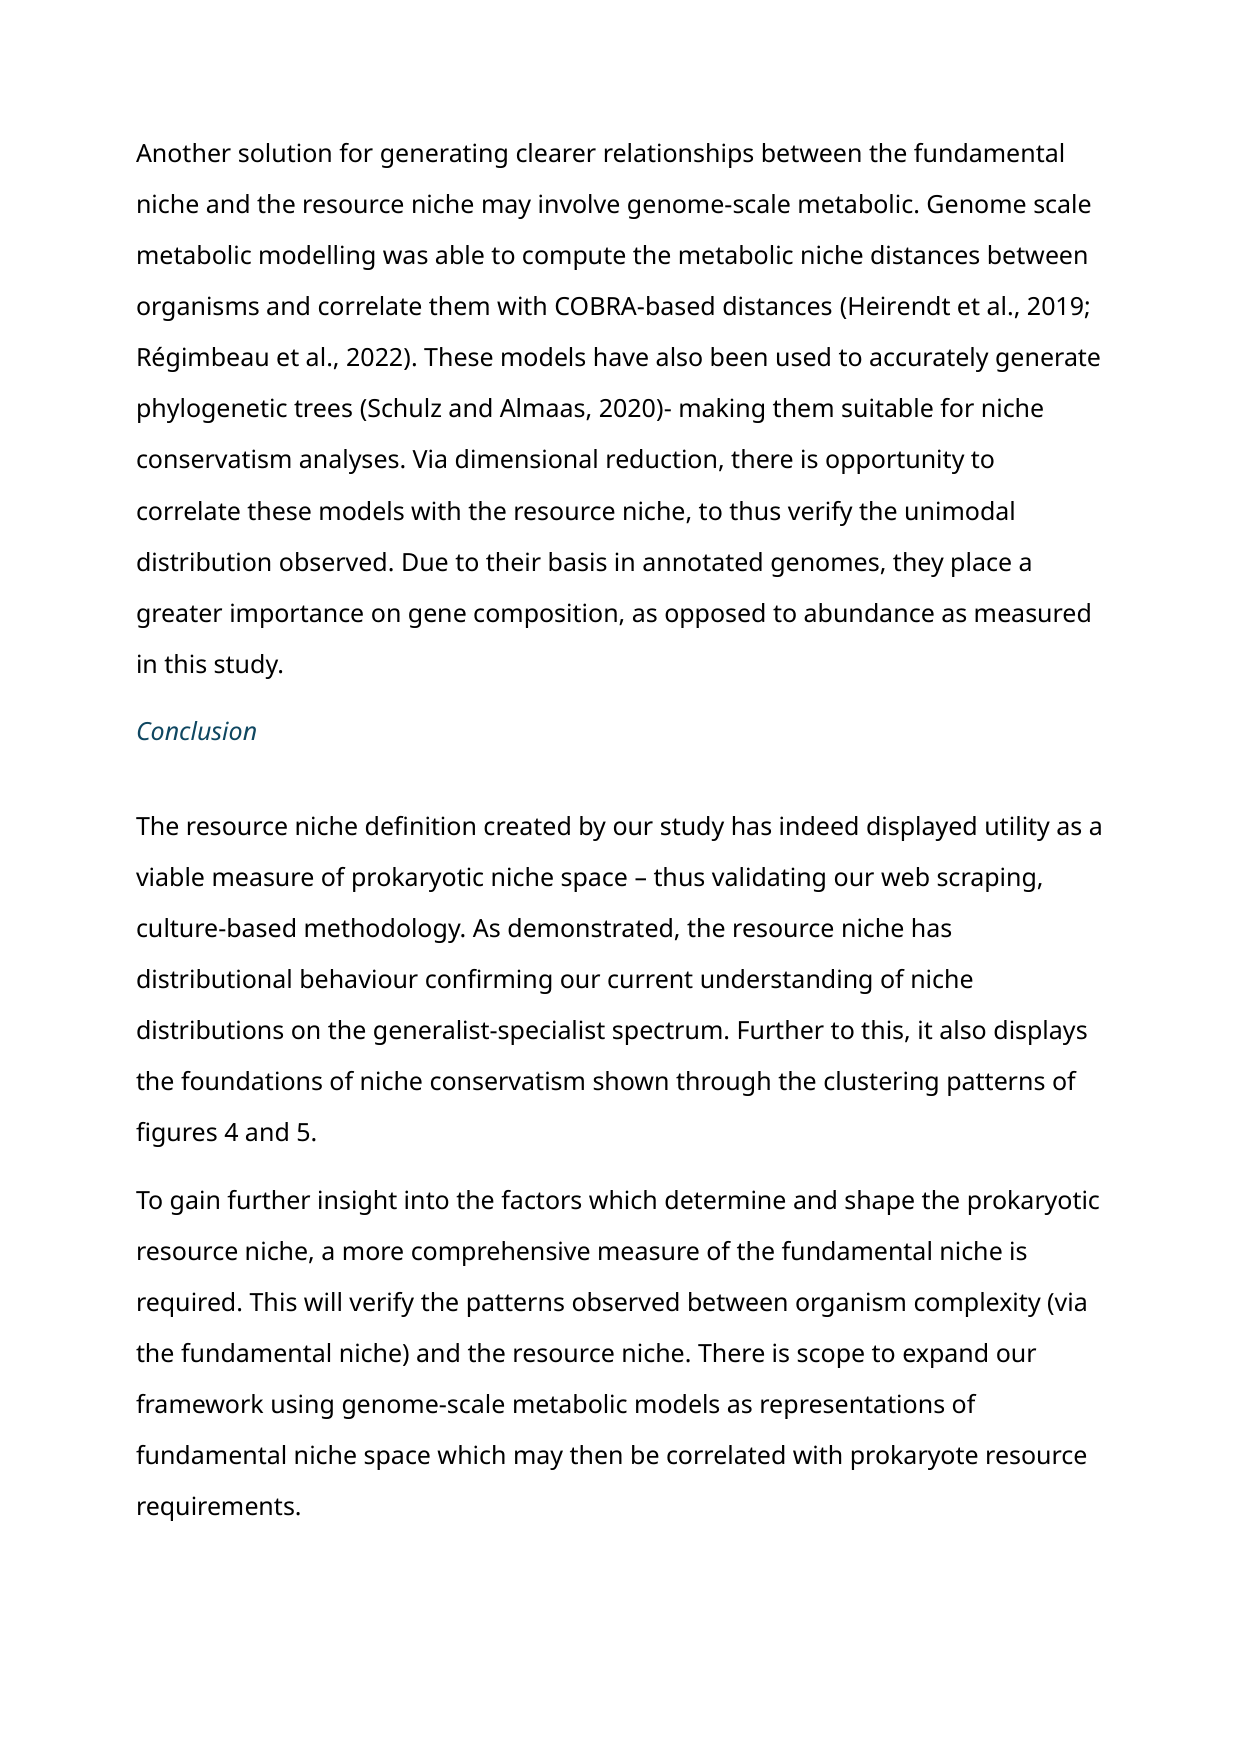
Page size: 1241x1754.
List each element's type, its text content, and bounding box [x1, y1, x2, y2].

text To gain further insight into the factors which determine and shape the prokaryotic resource niche, a more comprehensive measure of the fundamental niche is required. This will verify the patterns observed between organism complexity (via the fundamental niche) and the resource niche. There is scope to expand our framework using genome-scale metabolic models as representations of fundamental niche space which may then be correlated with prokaryote resource requirements. [136, 1182, 1104, 1523]
text The resource niche definition created by our study has indeed displayed utility as a viable measure of prokaryotic niche space – thus validating our web scraping, culture-based methodology. As demonstrated, the resource niche has distributional behaviour confirming our current understanding of niche distributions on the generalist-specialist spectrum. Further to this, it also displays the foundations of niche conservatism shown through the clustering patterns of figures 4 and 5. [136, 808, 1104, 1149]
subtitle Conclusion [136, 714, 1104, 748]
text Another solution for generating clearer relationships between the fundamental niche and the resource niche may involve genome-scale metabolic. Genome scale metabolic modelling was able to compute the metabolic niche distances between organisms and correlate them with COBRA-based distances (Heirendt et al., 2019; Régimbeau et al., 2022). These models have also been used to accurately generate phylogenetic trees (Schulz and Almaas, 2020)- making them suitable for niche conservatism analyses. Via dimensional reduction, there is opportunity to correlate these models with the resource niche, to thus verify the unimodal distribution observed. Due to their basis in annotated genomes, they place a greater importance on gene composition, as opposed to abundance as measured in this study. [136, 136, 1104, 680]
